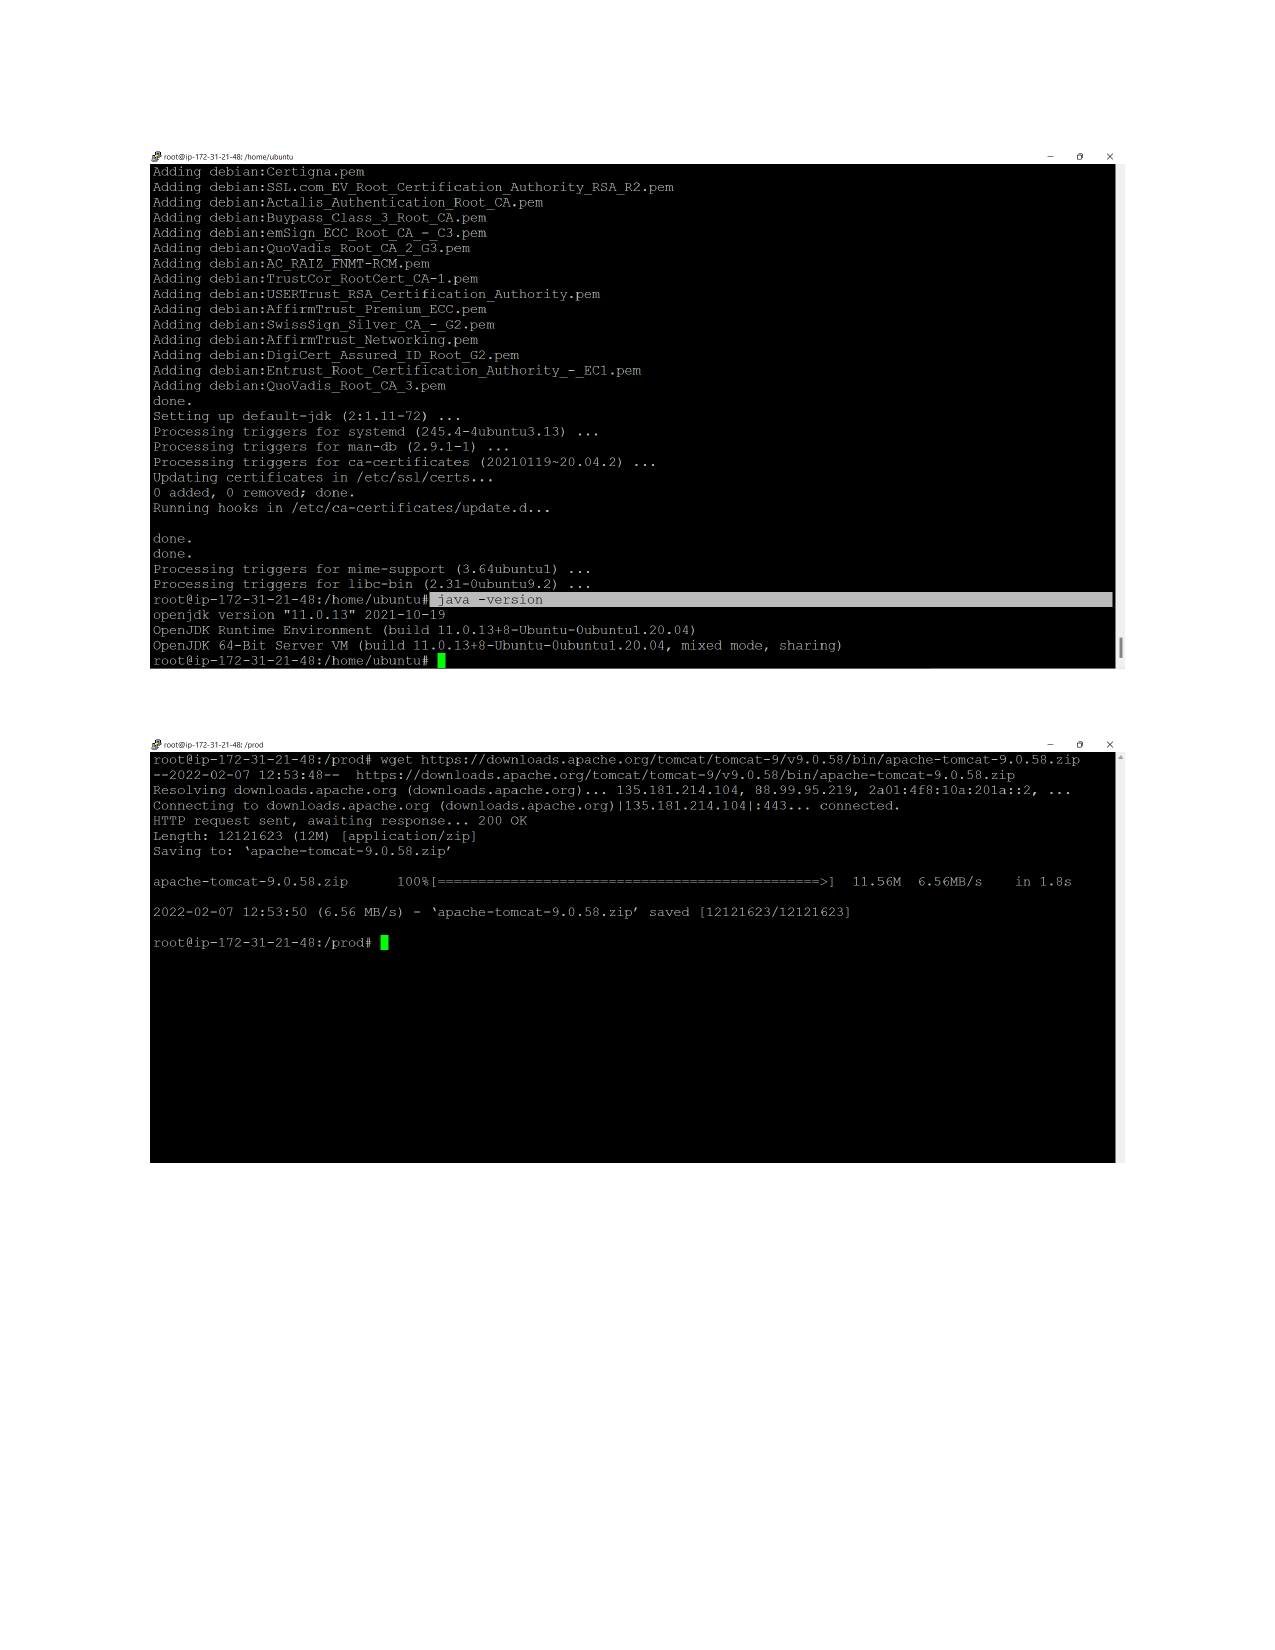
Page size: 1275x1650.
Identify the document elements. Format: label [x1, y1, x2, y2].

picture [150, 737, 1125, 1163]
picture [150, 150, 1125, 669]
